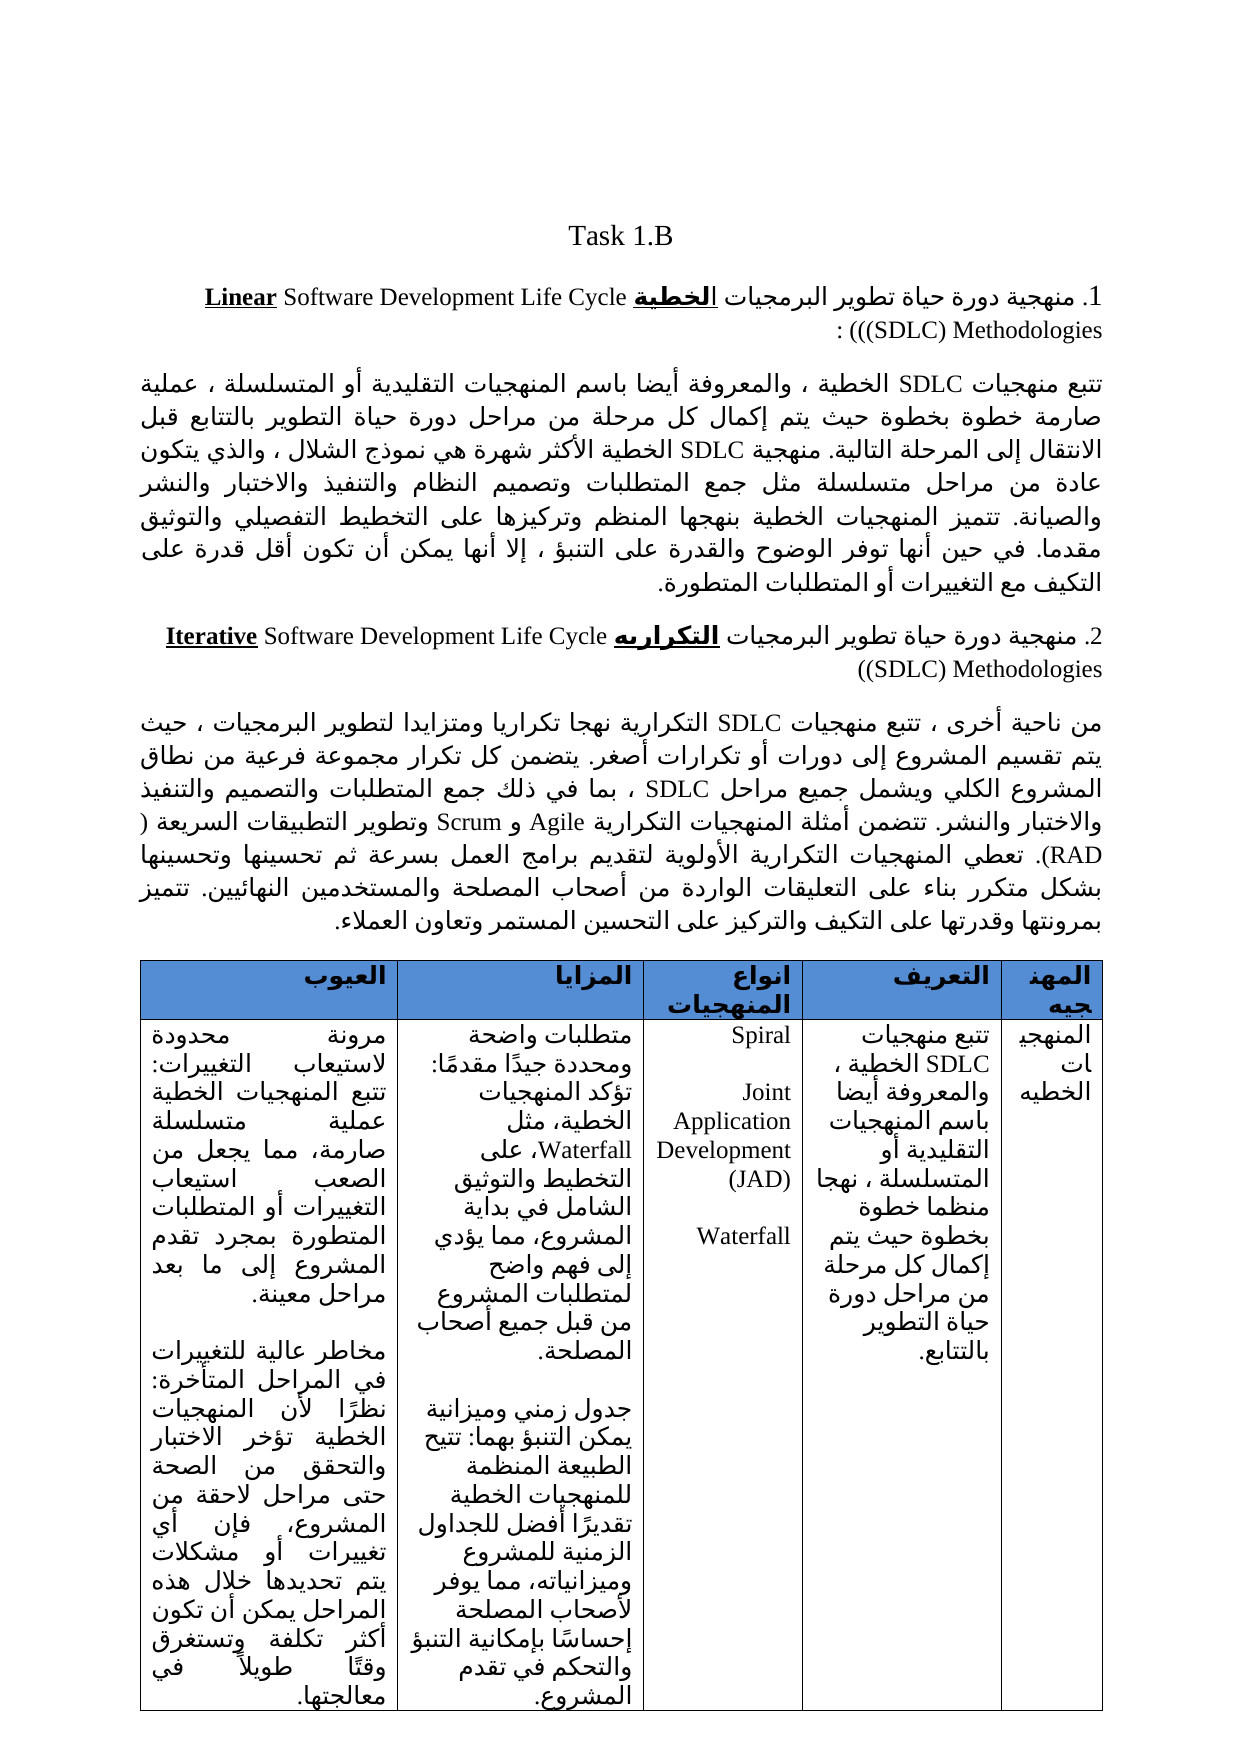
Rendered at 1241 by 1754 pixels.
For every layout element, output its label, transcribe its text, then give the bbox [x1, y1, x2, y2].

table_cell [398, 1020, 643, 1710]
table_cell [644, 1020, 802, 1710]
text Task 1.B [139, 218, 1103, 252]
table_header العيوب [141, 961, 397, 1019]
table_header المزايا [398, 961, 643, 1019]
text تتبع منهجيات SDLC الخطية ، والمعروفة أيضا باسم المنهجيات التقليدية أو المتسلسلة ، عملية صارمة خطوة بخطوة حيث يتم إكمال كل مرحلة من مراحل دورة حياة التطوير بالتتابع قبل الانتقال إلى المرحلة التالية. منهجية SDLC الخطية الأكثر شهرة هي نموذج الشلال ، والذي يتكون عادة من مراحل متسلسلة مثل جمع المتطلبات وتصميم النظام والتنفيذ والاختبار والنشر والصيانة. تتميز المنهجيات الخطية بنهجها المنظم وتركيزها على التخطيط التفصيلي والتوثيق مقدما. في حين أنها توفر الوضوح والقدرة على التنبؤ ، إلا أنها يمكن أن تكون أقل قدرة على التكيف مع التغييرات أو المتطلبات المتطورة. [139, 369, 1103, 596]
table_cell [141, 1020, 397, 1710]
table_cell المنهجيات الخطيه [1002, 1020, 1102, 1710]
text من ناحية أخرى ، تتبع منهجيات SDLC التكرارية نهجا تكراريا ومتزايدا لتطوير البرمجيات ، حيث يتم تقسيم المشروع إلى دورات أو تكرارات أصغر. يتضمن كل تكرار مجموعة فرعية من نطاق المشروع الكلي ويشمل جميع مراحل SDLC ، بما في ذلك جمع المتطلبات والتصميم والتنفيذ والاختبار والنشر. تتضمن أمثلة المنهجيات التكرارية Agile و Scrum وتطوير التطبيقات السريعة (RAD). تعطي المنهجيات التكرارية الأولوية لتقديم برامج العمل بسرعة ثم تحسينها وتحسينها بشكل متكرر بناء على التعليقات الواردة من أصحاب المصلحة والمستخدمين النهائيين. تتميز بمرونتها وقدرتها على التكيف والتركيز على التحسين المستمر وتعاون العملاء. [139, 708, 1103, 935]
text 1. منهجية دورة حياة تطوير البرمجيات الخطية Linear Software Development Life Cycle (SDLC) Methodologies)) : [139, 278, 1103, 344]
table_header انواع المنهجيات [644, 961, 802, 1019]
table_header المهنجيه [1002, 961, 1102, 1019]
table_header التعريف [803, 961, 1001, 1019]
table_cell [803, 1020, 1001, 1710]
text 2. منهجية دورة حياة تطوير البرمجيات التكراريه Iterative Software Development Life Cycle (SDLC) Methodologies) [139, 621, 1103, 683]
